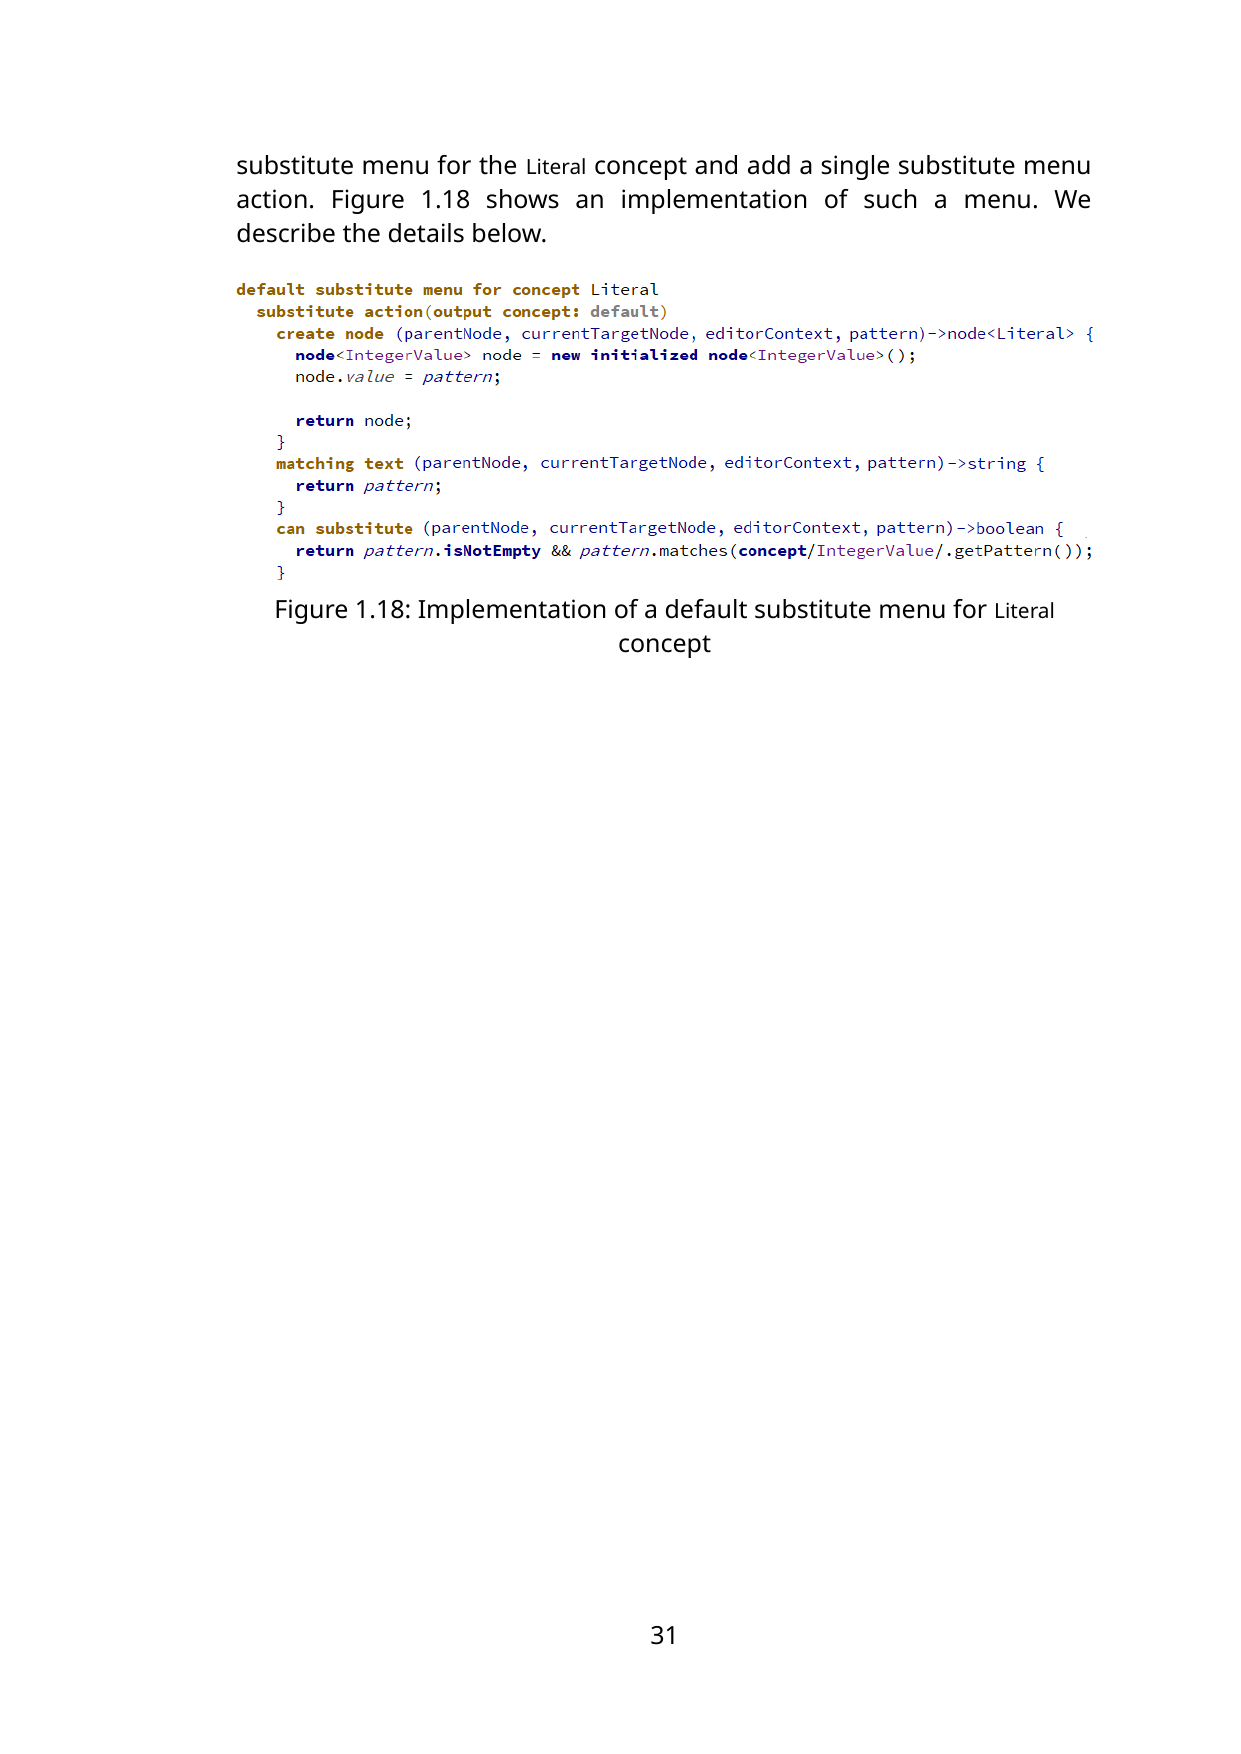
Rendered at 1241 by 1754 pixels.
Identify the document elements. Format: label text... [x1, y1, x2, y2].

text Figure 1.18: Implementation of a default substitute menu for Literal concept [236, 592, 1092, 660]
picture [236, 283, 1093, 580]
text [236, 148, 1092, 250]
